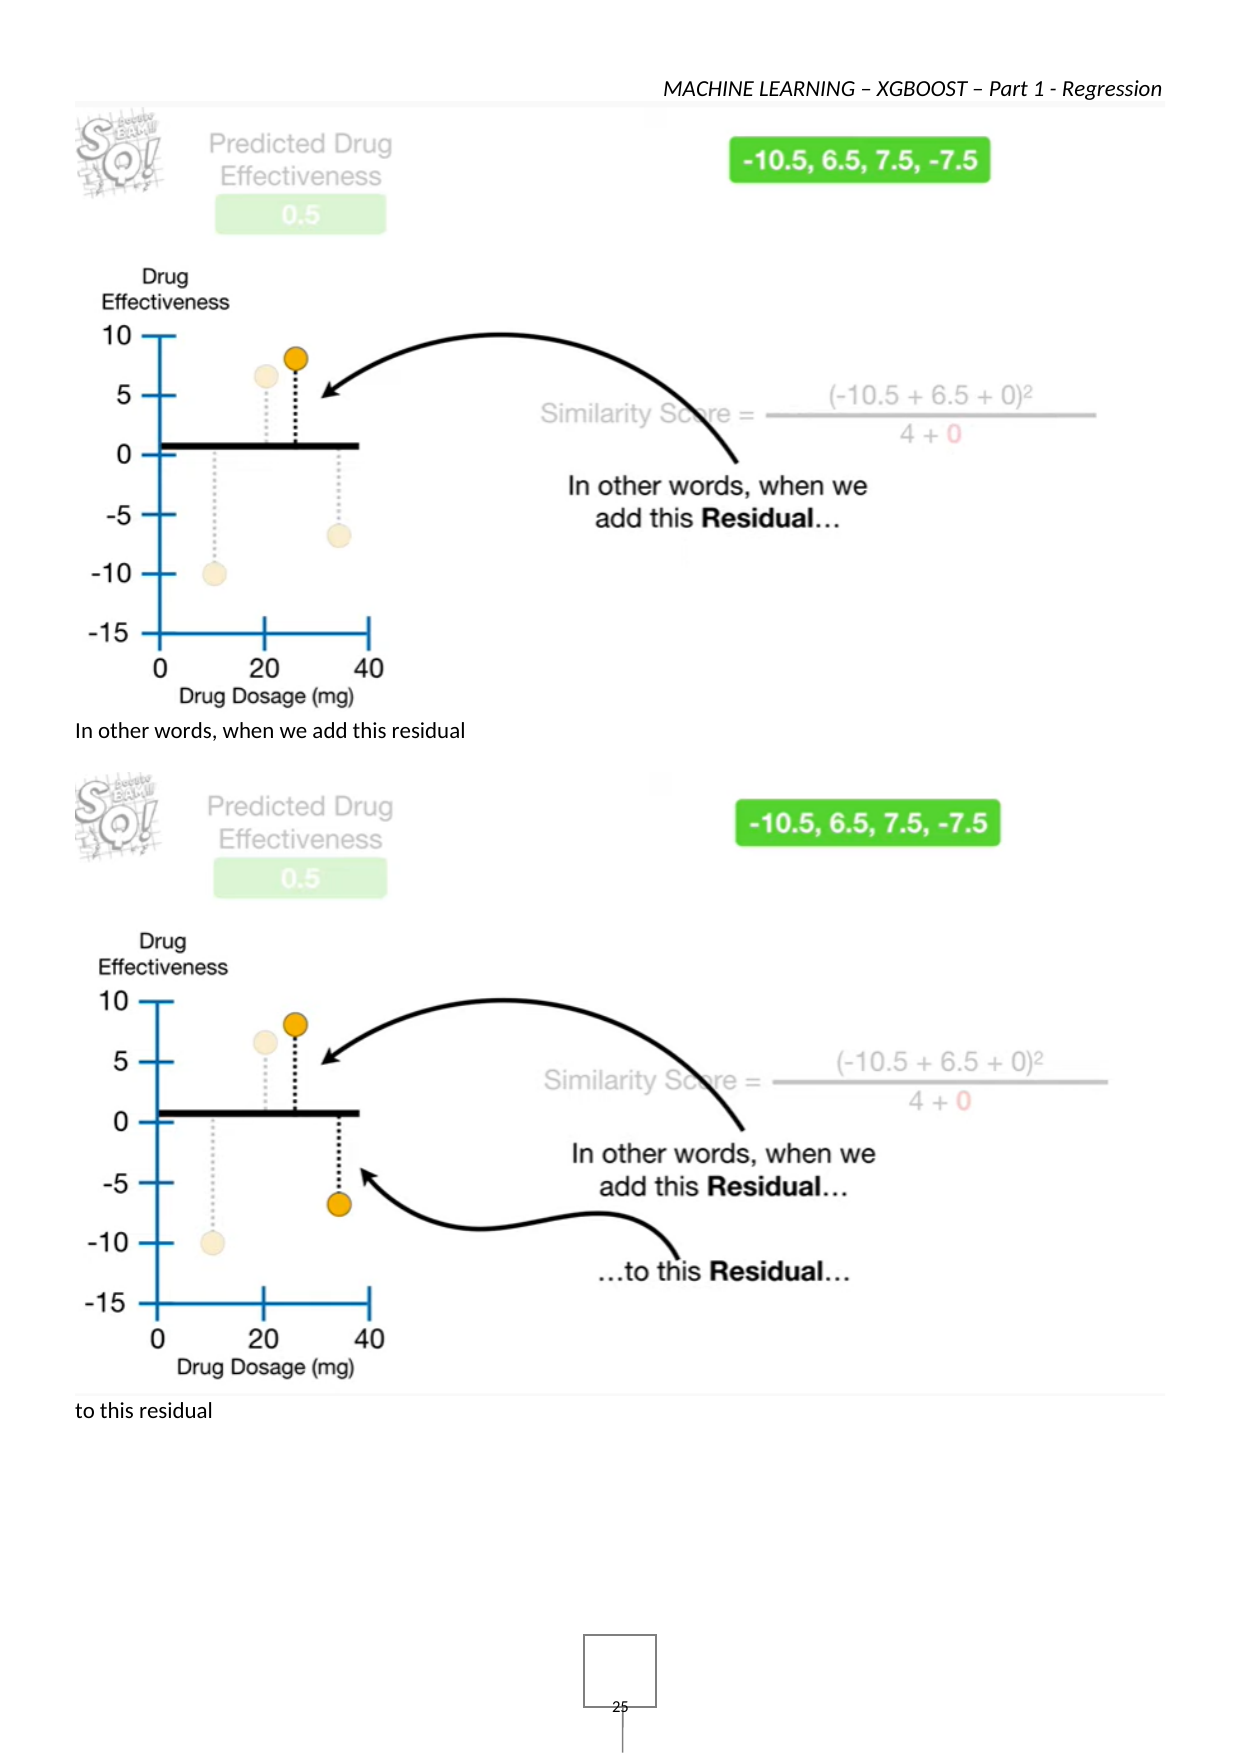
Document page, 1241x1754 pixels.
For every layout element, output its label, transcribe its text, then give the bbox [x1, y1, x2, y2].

text In other words, when we add this residual [75, 717, 1165, 745]
picture [75, 772, 1166, 1396]
picture [75, 101, 1166, 717]
text to this residual [75, 1396, 1165, 1424]
